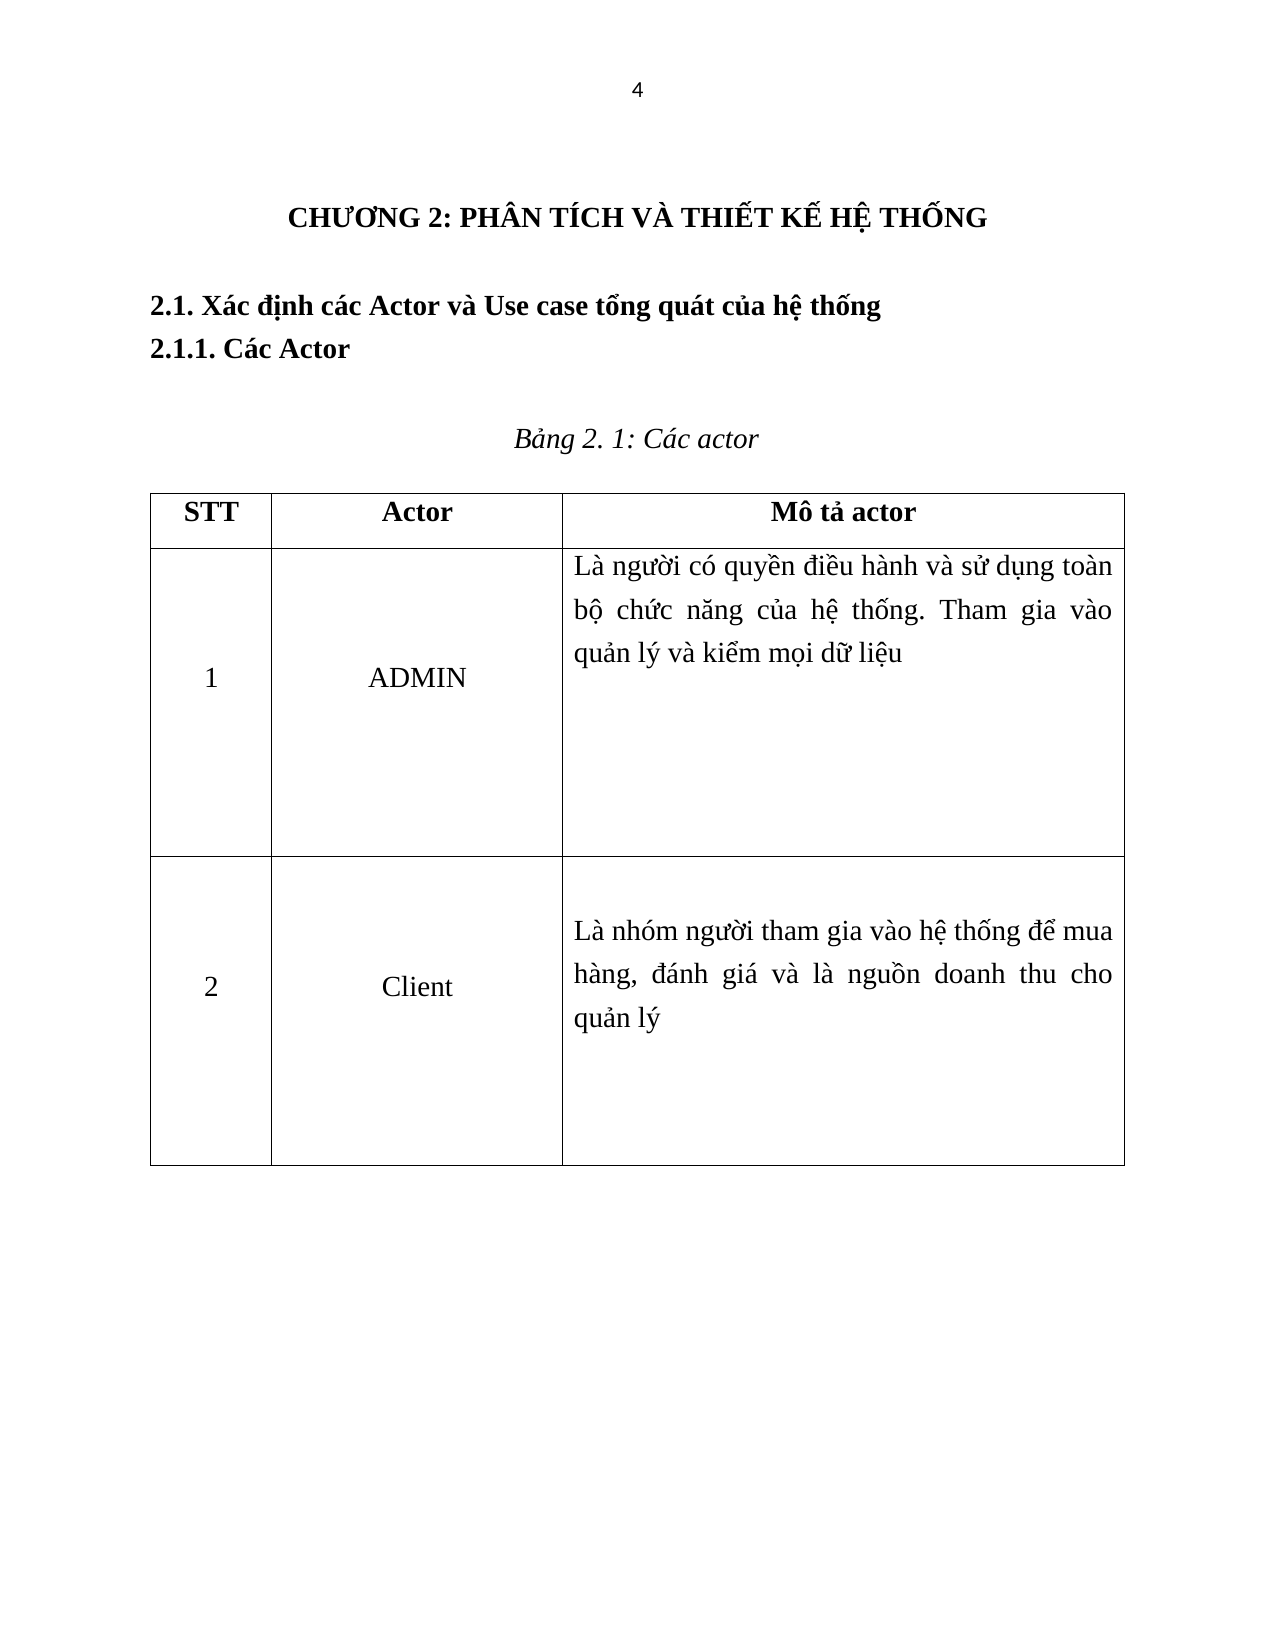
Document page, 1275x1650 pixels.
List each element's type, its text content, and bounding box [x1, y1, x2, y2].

subtitle 2.1. Xác định các Actor và Use case tổng quát của hệ thống [150, 288, 1125, 322]
table_header STT [151, 494, 271, 547]
table_header Mô tả actor [563, 494, 1124, 547]
subtitle 2.1.1. Các Actor [150, 331, 1125, 365]
table_cell 1 [151, 549, 271, 856]
table_cell Là người có quyền điều hành và sử dụng toàn bộ chức năng của hệ thống. Tham gia vào quản lý và kiểm mọi dữ liệu [563, 549, 1124, 856]
subtitle CHƯƠNG 2: PHÂN TÍCH VÀ THIẾT KẾ HỆ THỐNG [150, 200, 1125, 233]
table_cell Client [272, 857, 562, 1164]
table_cell Là nhóm người tham gia vào hệ thống để mua hàng, đánh giá và là nguồn doanh thu cho quản lý [563, 857, 1124, 1164]
table_cell ADMIN [272, 549, 562, 856]
table_cell 2 [151, 857, 271, 1164]
table_header Actor [272, 494, 562, 547]
